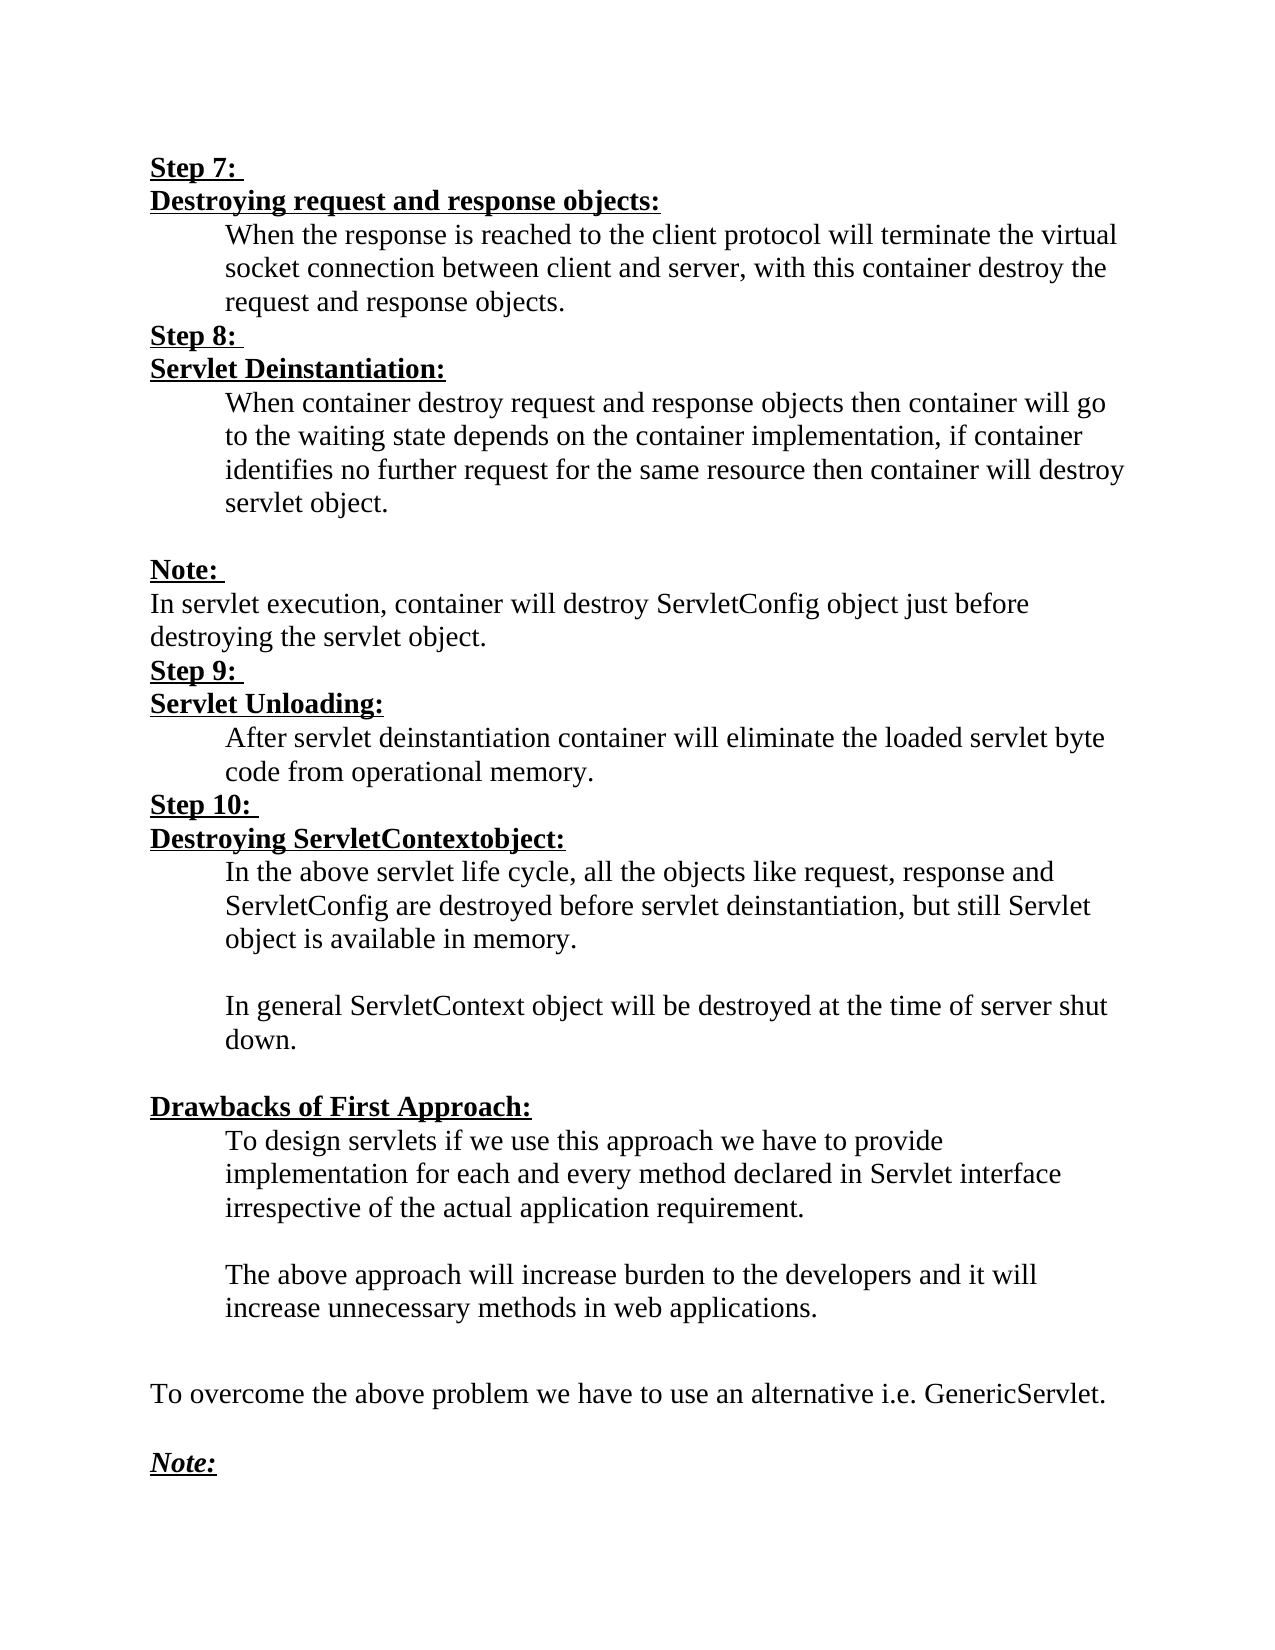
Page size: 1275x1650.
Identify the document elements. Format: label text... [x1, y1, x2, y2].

text When the response is reached to the client protocol will terminate the virtual socket connection between client and server, with this container destroy the request and response objects. [225, 217, 1125, 318]
text Servlet Deinstantiation: [150, 351, 1125, 385]
text Drawbacks of First Approach: [150, 1089, 1125, 1123]
text To overcome the above problem we have to use an alternative i.e. GenericServlet. [150, 1376, 1113, 1409]
text Destroying request and response objects: [150, 183, 1125, 217]
text Note: [150, 552, 1125, 586]
text Step 8: [150, 318, 1125, 351]
text When container destroy request and response objects then container will go to the waiting state depends on the container implementation, if container identifies no further request for the same resource then container will destroy servlet object. [225, 385, 1125, 519]
text Step 9: [150, 653, 1125, 687]
text In the above servlet life cycle, all the objects like request, response and ServletConfig are destroyed before servlet deinstantiation, but still Servlet object is available in memory. [225, 854, 1125, 955]
text In servlet execution, container will destroy ServletConfig object just before destroying the servlet object. [150, 586, 1125, 653]
text To design servlets if we use this approach we have to provide implementation for each and every method declared in Servlet interface irrespective of the actual application requirement. [225, 1123, 1125, 1223]
text Destroying ServletContextobject: [150, 821, 1125, 854]
text After servlet deinstantiation container will eliminate the loaded servlet byte code from operational memory. [225, 720, 1125, 787]
text Note: [150, 1445, 1125, 1478]
text Step 7: [150, 150, 1125, 183]
text In general ServletContext object will be destroyed at the time of server shut down. [225, 988, 1125, 1056]
text Servlet Unloading: [150, 687, 1125, 720]
text Step 10: [150, 787, 1125, 821]
text The above approach will increase burden to the developers and it will increase unnecessary methods in web applications. [225, 1257, 1125, 1324]
